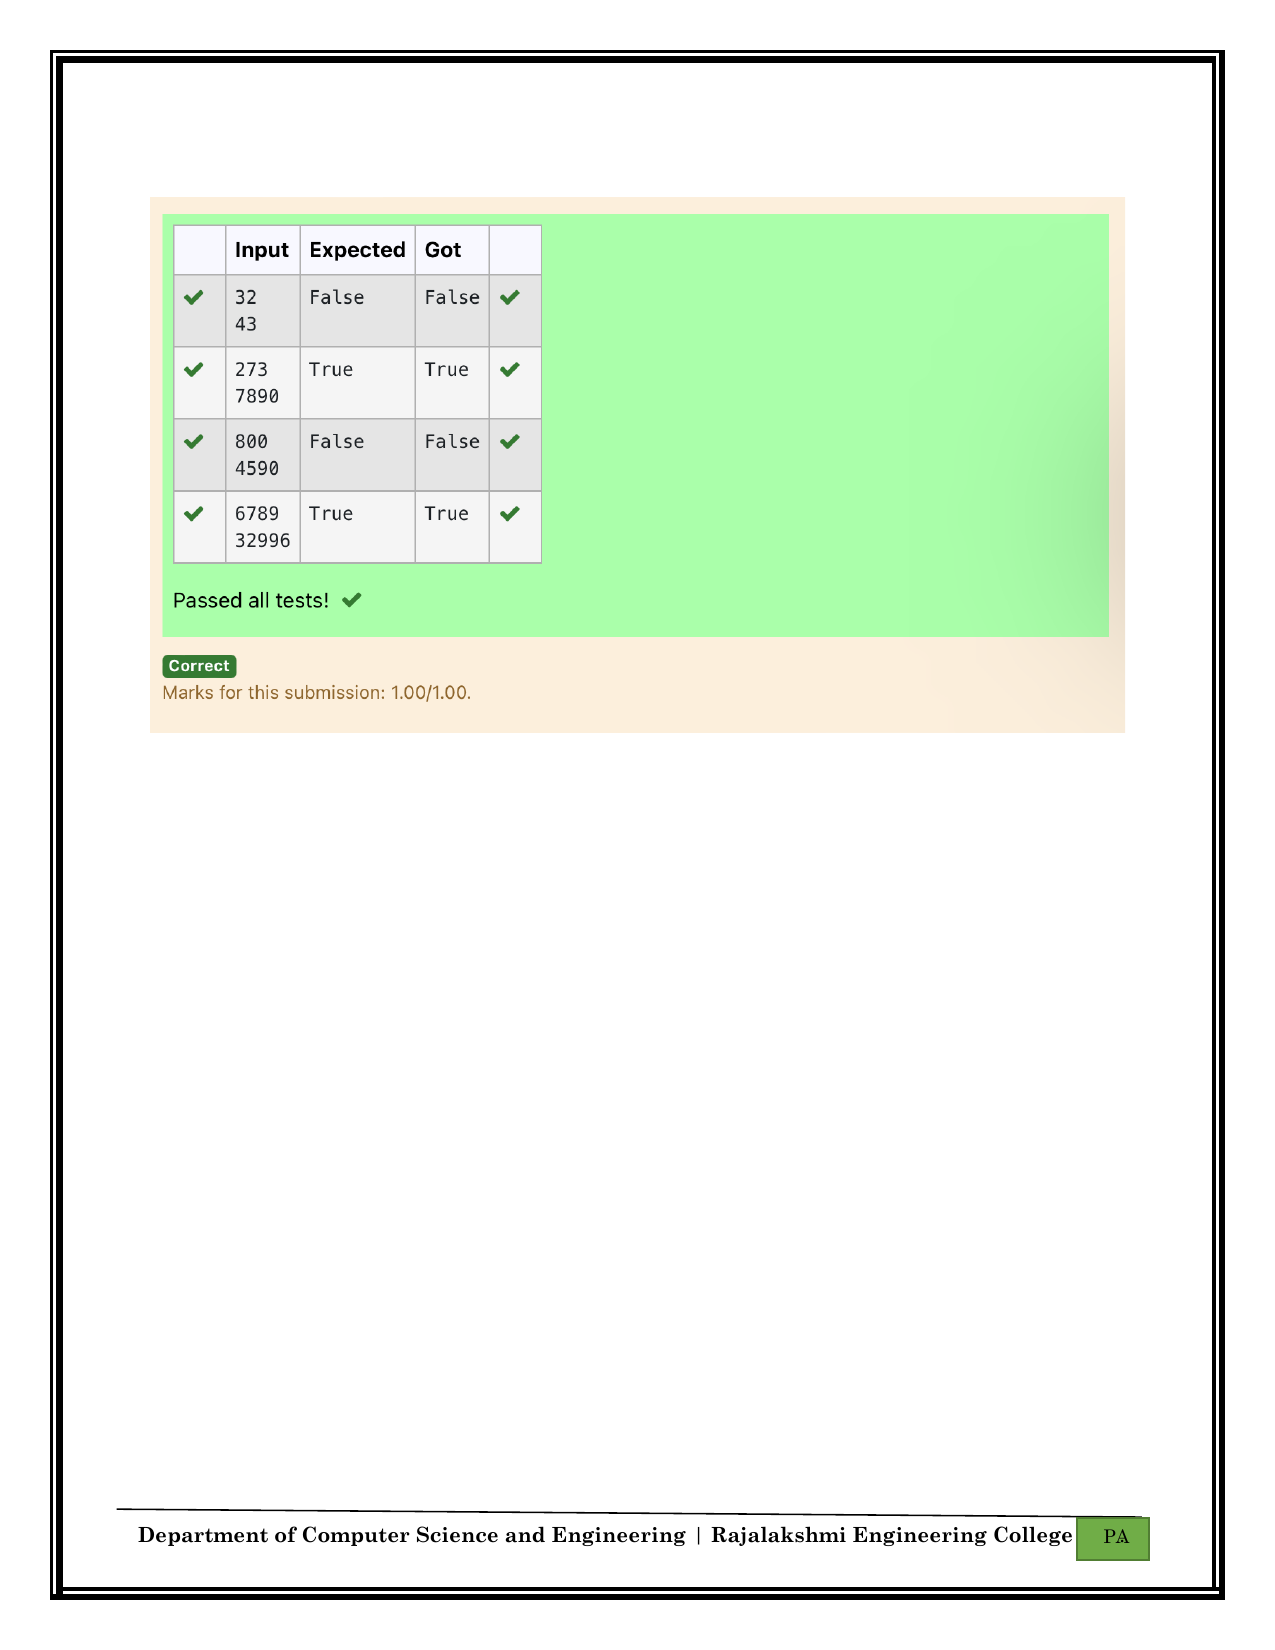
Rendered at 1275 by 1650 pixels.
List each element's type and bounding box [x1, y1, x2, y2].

picture [150, 191, 1125, 733]
